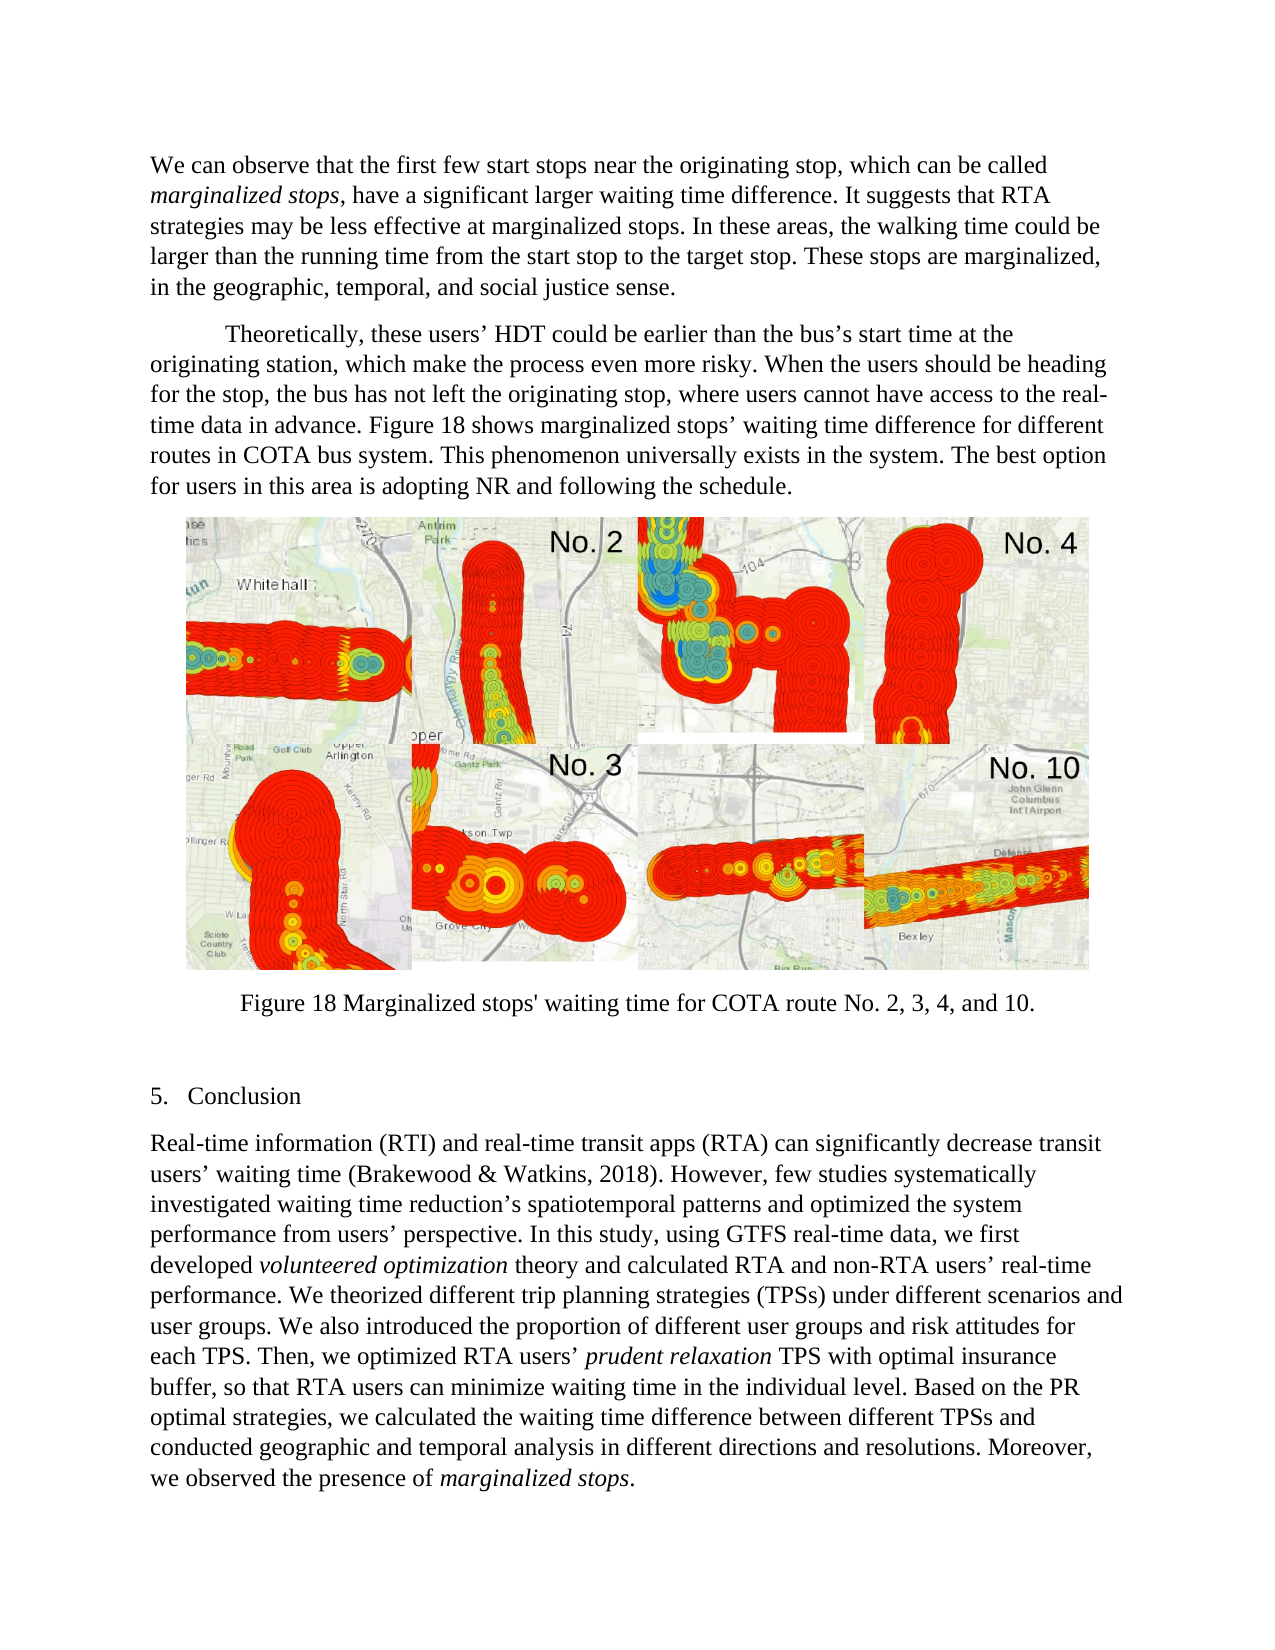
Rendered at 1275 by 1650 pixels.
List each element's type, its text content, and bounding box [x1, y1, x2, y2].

list Conclusion [150, 1081, 1125, 1110]
text Real-time information (RTI) and real-time transit apps (RTA) can significantly decrease transit users’ waiting time (Brakewood & Watkins, 2018). However, few studies systematically investigated waiting time reduction’s spatiotemporal patterns and optimized the system performance from users’ perspective. In this study, using GTFS real-time data, we first developed volunteered optimization theory and calculated RTA and non-RTA users’ real-time performance. We theorized different trip planning strategies (TPSs) under different scenarios and user groups. We also introduced the proportion of different user groups and risk attitudes for each TPS. Then, we optimized RTA users’ prudent relaxation TPS with optimal insurance buffer, so that RTA users can minimize waiting time in the individual level. Based on the PR optimal strategies, we calculated the waiting time difference between different TPSs and conducted geographic and temporal analysis in different directions and resolutions. Moreover, we observed the presence of marginalized stops. [150, 1128, 1125, 1492]
picture [186, 517, 1089, 970]
text We can observe that the first few start stops near the originating stop, which can be called marginalized stops, have a significant larger waiting time difference. It suggests that RTA strategies may be less effective at marginalized stops. In these areas, the walking time could be larger than the running time from the start stop to the target stop. These stops are marginalized, in the geographic, temporal, and social justice sense. [150, 150, 1125, 300]
